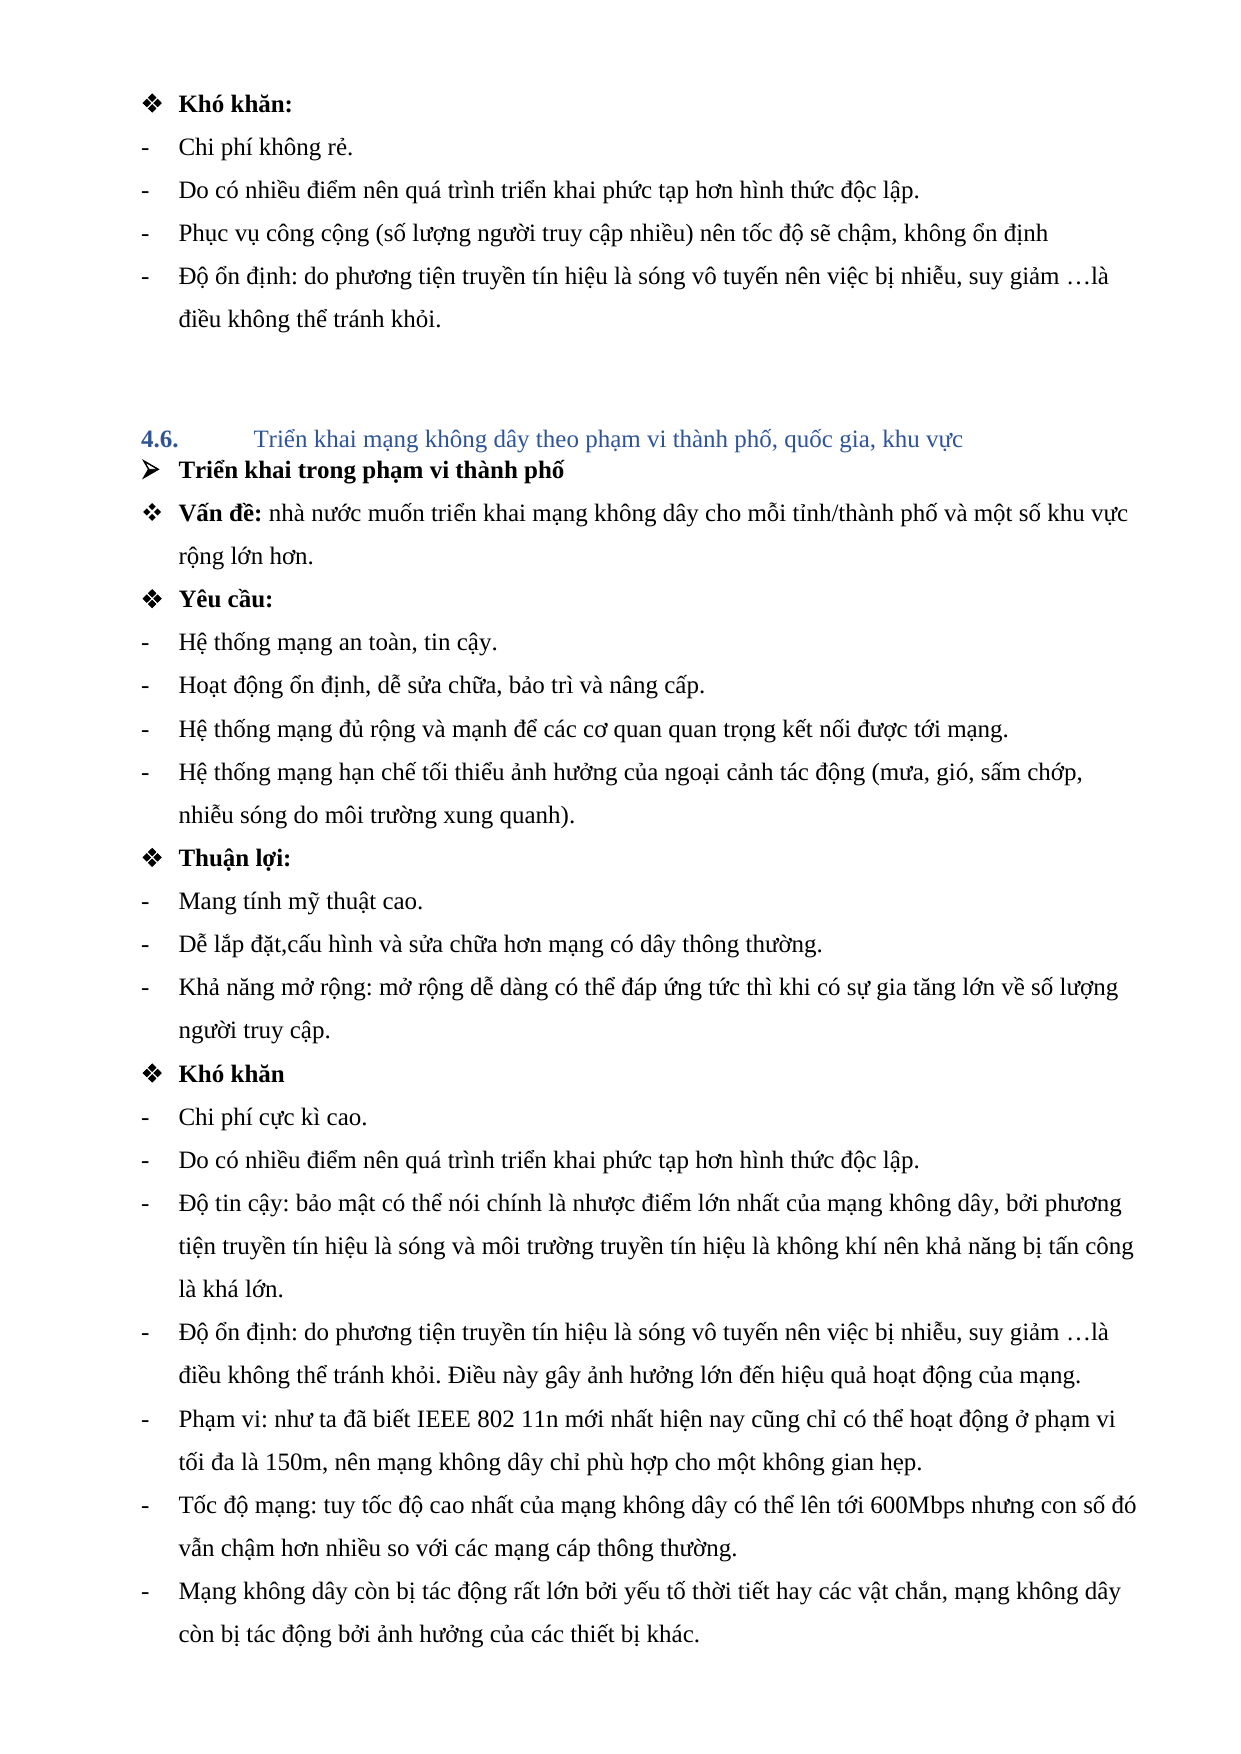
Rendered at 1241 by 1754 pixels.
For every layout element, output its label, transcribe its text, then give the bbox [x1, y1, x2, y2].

list Hệ thống mạng an toàn, tin cậy. [141, 627, 1137, 656]
list Khó khăn [141, 1059, 1137, 1087]
list Khó khăn: [141, 89, 1137, 117]
list Dễ lắp đặt,cấu hình và sửa chữa hơn mạng có dây thông thường. [141, 929, 1137, 958]
list Phạm vi: như ta đã biết IEEE 802 11n mới nhất hiện nay cũng chỉ có thể hoạt động ở phạm vi tối đa là 150m, nên mạng không dây chỉ phù hợp cho một không gian hẹp. [141, 1404, 1137, 1476]
list Độ ổn định: do phương tiện truyền tín hiệu là sóng vô tuyến nên việc bị nhiễu, suy giảm …là điều không thể tránh khỏi. [141, 261, 1137, 333]
list Độ tin cậy: bảo mật có thể nói chính là nhược điểm lớn nhất của mạng không dây, bởi phương tiện truyền tín hiệu là sóng và môi trường truyền tín hiệu là không khí nên khả năng bị tấn công là khá lớn. [141, 1188, 1137, 1303]
list Phục vụ công cộng (số lượng người truy cập nhiều) nên tốc độ sẽ chậm, không ổn định [141, 218, 1137, 247]
list Hệ thống mạng hạn chế tối thiểu ảnh hưởng của ngoại cảnh tác động (mưa, gió, sấm chớp, nhiễu sóng do môi trường xung quanh). [141, 757, 1137, 829]
list Vấn đề: nhà nước muốn triển khai mạng không dây cho mỗi tỉnh/thành phố và một số khu vực rộng lớn hơn. [141, 498, 1137, 570]
list Do có nhiều điểm nên quá trình triển khai phức tạp hơn hình thức độc lập. [141, 1145, 1137, 1174]
list Do có nhiều điểm nên quá trình triển khai phức tạp hơn hình thức độc lập. [141, 175, 1137, 204]
list Hệ thống mạng đủ rộng và mạnh để các cơ quan quan trọng kết nối được tới mạng. [141, 714, 1137, 742]
list Yêu cầu: [141, 584, 1137, 613]
list Tốc độ mạng: tuy tốc độ cao nhất của mạng không dây có thể lên tới 600Mbps nhưng con số đó vẫn chậm hơn nhiều so với các mạng cáp thông thường. [141, 1490, 1137, 1562]
list Chi phí không rẻ. [141, 132, 1137, 161]
list Triển khai trong phạm vi thành phố [141, 455, 1137, 484]
list Độ ổn định: do phương tiện truyền tín hiệu là sóng vô tuyến nên việc bị nhiễu, suy giảm …là điều không thể tránh khỏi. Điều này gây ảnh hưởng lớn đến hiệu quả hoạt động của mạng. [141, 1317, 1137, 1389]
list Thuận lợi: [141, 843, 1137, 872]
list Mạng không dây còn bị tác động rất lớn bởi yếu tố thời tiết hay các vật chắn, mạng không dây còn bị tác động bởi ảnh hưởng của các thiết bị khác. [141, 1576, 1137, 1648]
list Mang tính mỹ thuật cao. [141, 886, 1137, 915]
list Hoạt động ổn định, dễ sửa chữa, bảo trì và nâng cấp. [141, 671, 1137, 699]
list Khả năng mở rộng: mở rộng dễ dàng có thể đáp ứng tức thì khi có sự gia tăng lớn về số lượng người truy cập. [141, 972, 1137, 1044]
list Chi phí cực kì cao. [141, 1102, 1137, 1131]
subtitle Triển khai mạng không dây theo phạm vi thành phố, quốc gia, khu vực [141, 424, 1137, 453]
